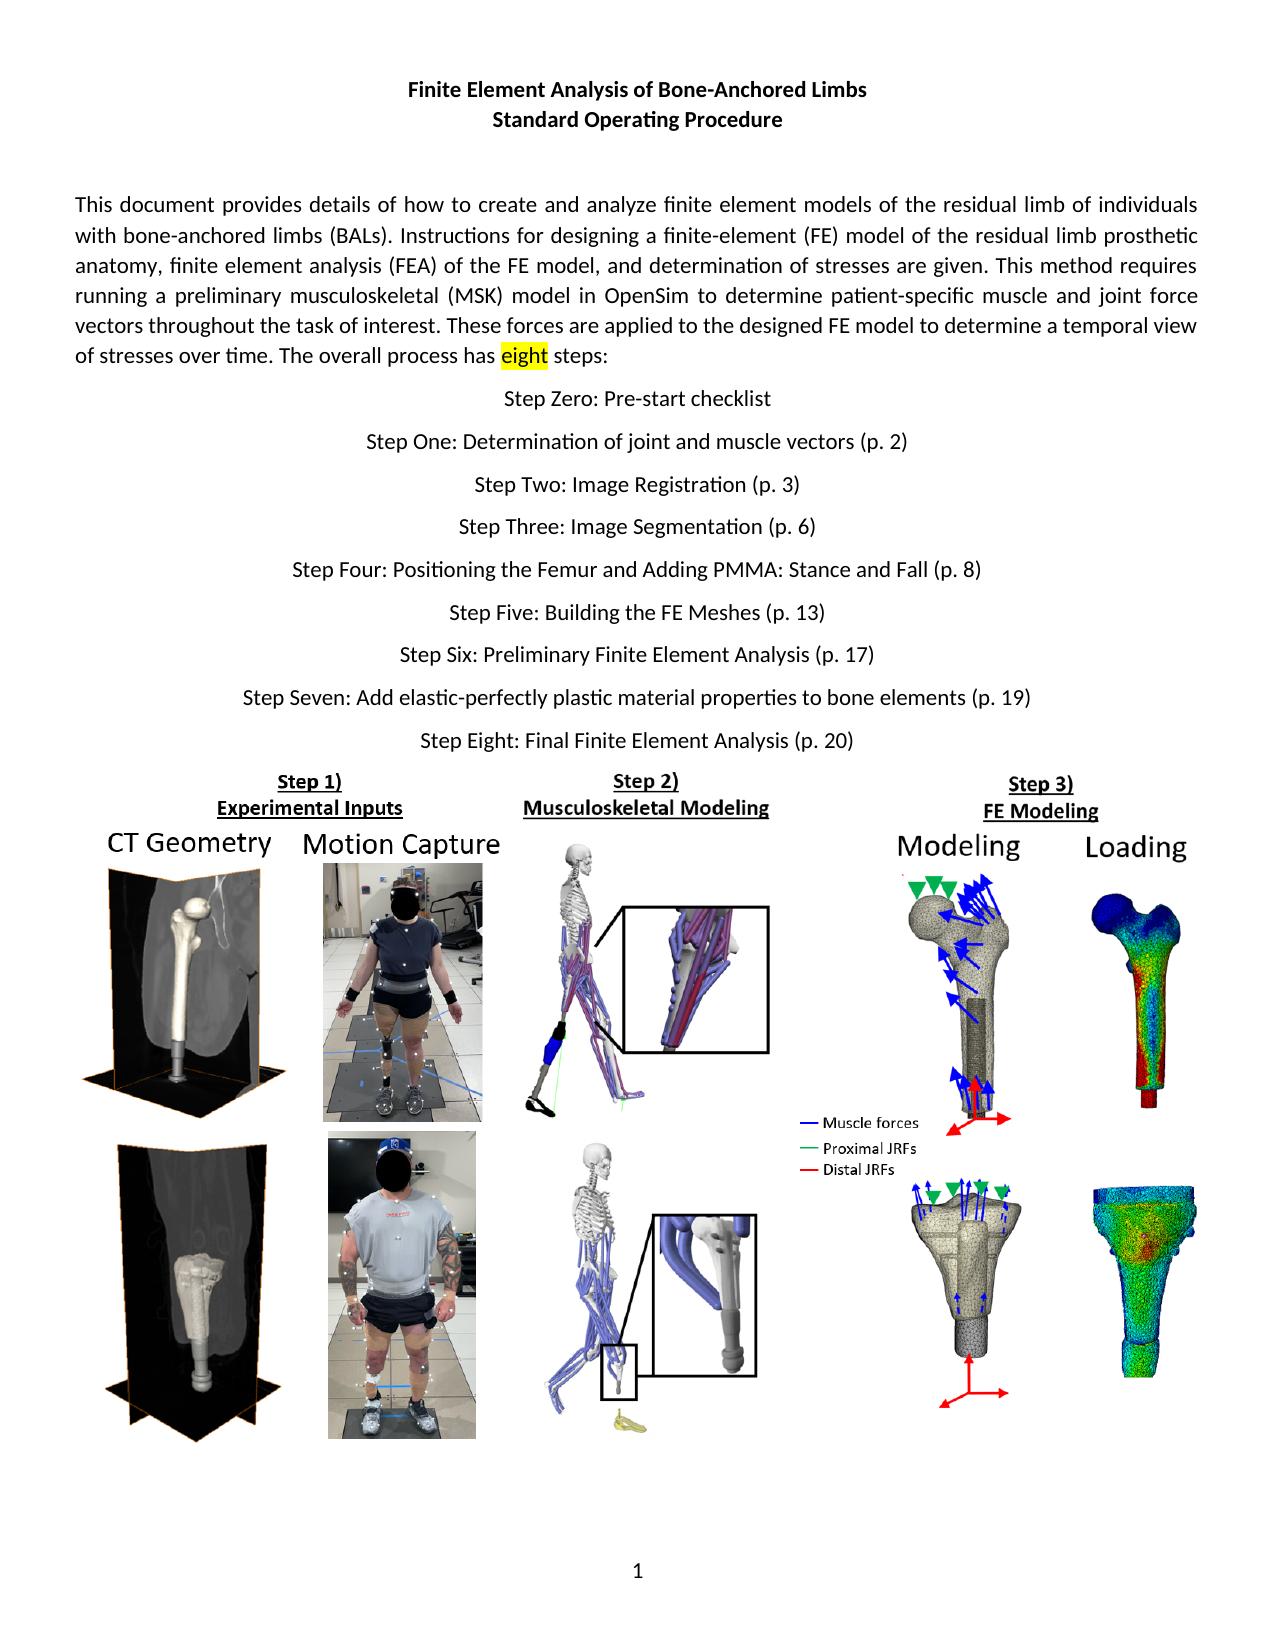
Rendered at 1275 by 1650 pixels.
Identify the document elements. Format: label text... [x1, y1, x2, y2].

text Step One: Determination of joint and muscle vectors (p. 2) [75, 427, 1200, 455]
text Step Five: Building the FE Meshes (p. 13) [75, 598, 1200, 626]
text Step Six: Preliminary Finite Element Analysis (p. 17) [75, 641, 1200, 669]
text Step Seven: Add elastic-perfectly plastic material properties to bone elements (p. 19) [75, 683, 1200, 711]
text Standard Operating Procedure [75, 105, 1200, 133]
text Step Four: Positioning the Femur and Adding PMMA: Stance and Fall (p. 8) [75, 555, 1200, 583]
text Step Three: Image Segmentation (p. 6) [75, 512, 1200, 541]
text Finite Element Analysis of Bone-Anchored Limbs [75, 75, 1200, 103]
text Step Eight: Final Finite Element Analysis (p. 20) [75, 726, 1200, 754]
picture [75, 768, 1200, 1444]
text Step Zero: Pre-start checklist [75, 384, 1200, 412]
text Step Two: Image Registration (p. 3) [75, 470, 1200, 498]
text This document provides details of how to create and analyze finite element models of the residual limb of individuals with bone-anchored limbs (BALs). Instructions for designing a finite-element (FE) model of the residual limb prosthetic anatomy, finite element analysis (FEA) of the FE model, and determination of stresses are given. This method requires running a preliminary musculoskeletal (MSK) model in OpenSim to determine patient-specific muscle and joint force vectors throughout the task of interest. These forces are applied to the designed FE model to determine a temporal view of stresses over time. The overall process has eight steps: [75, 191, 1200, 370]
